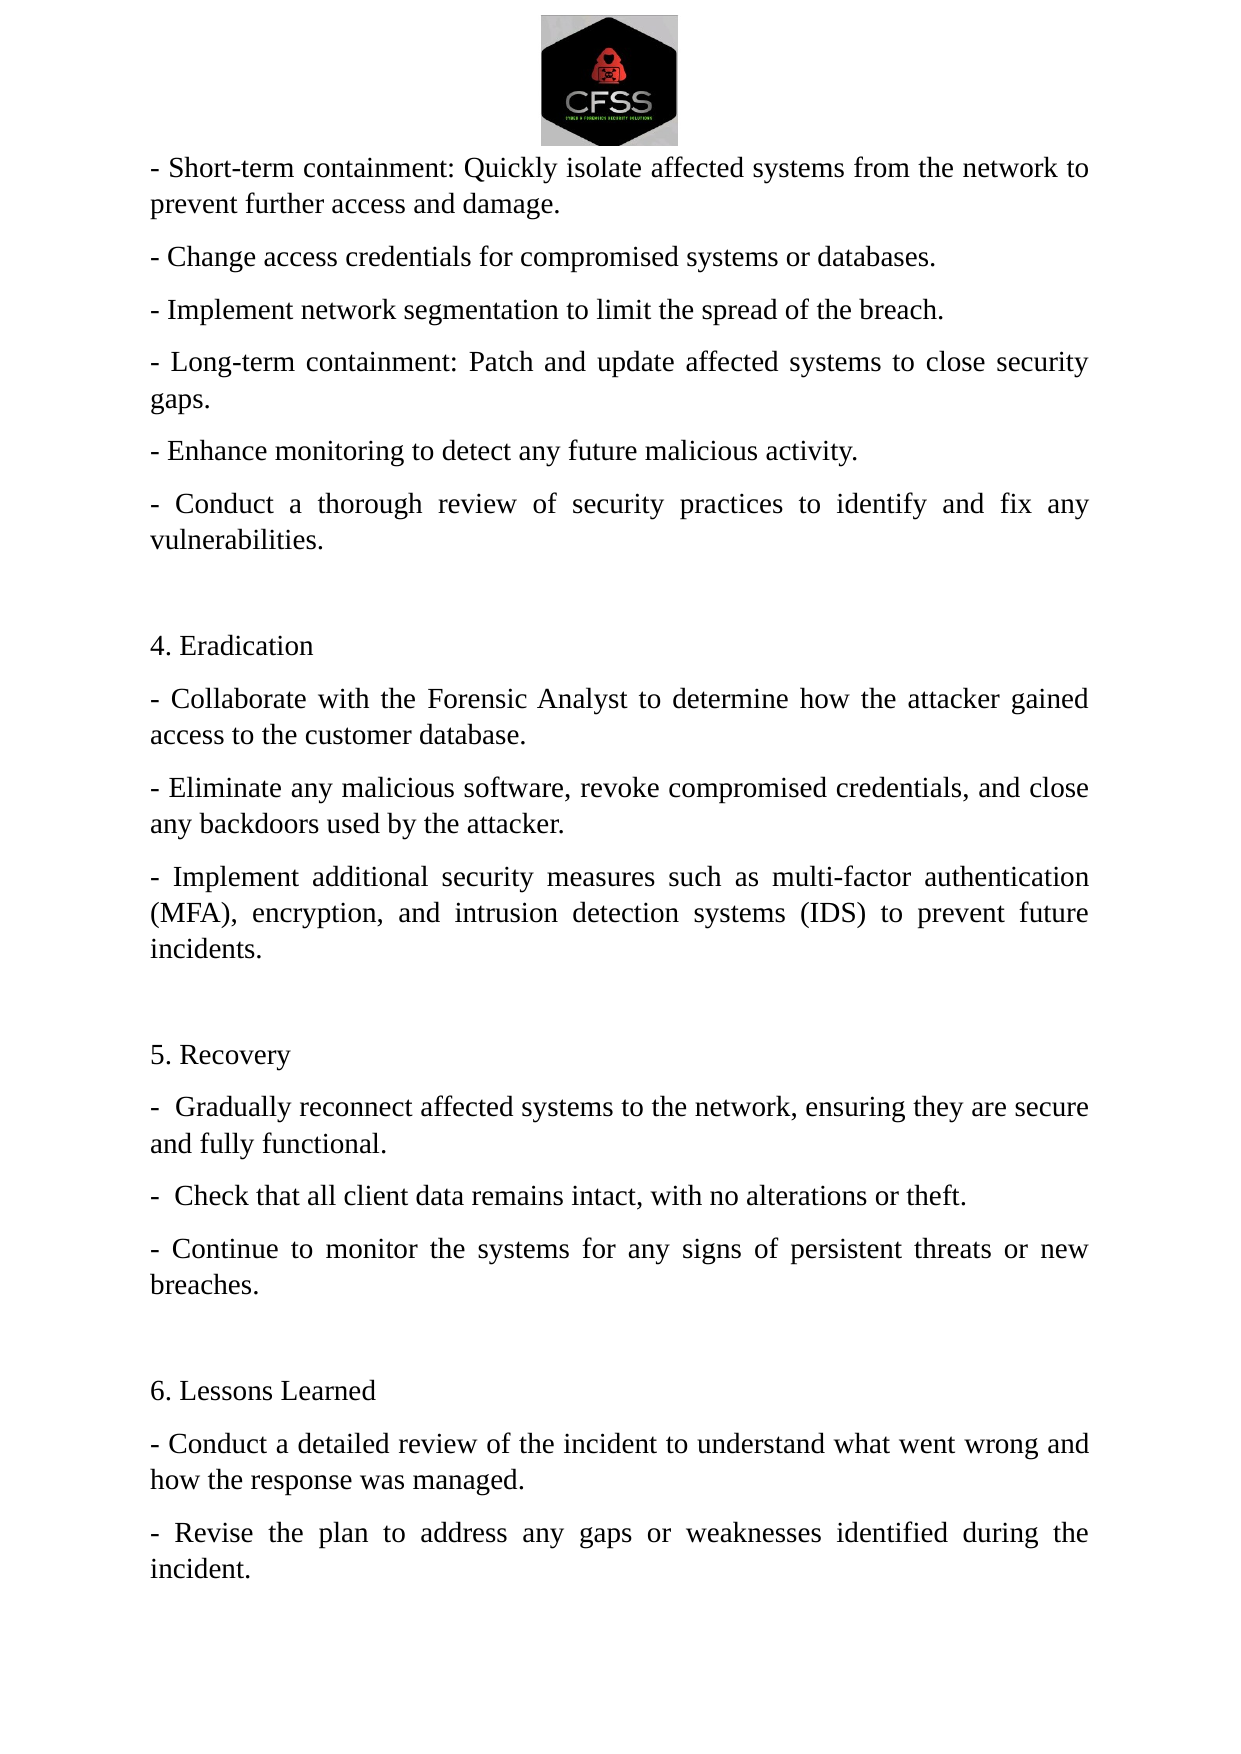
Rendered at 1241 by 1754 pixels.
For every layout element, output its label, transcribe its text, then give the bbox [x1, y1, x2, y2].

text 4. Eradication [150, 628, 1090, 662]
text - Gradually reconnect affected systems to the network, ensuring they are secure and fully functional. [150, 1089, 1090, 1159]
text - Continue to monitor the systems for any signs of persistent threats or new breaches. [150, 1231, 1090, 1301]
text - Conduct a thorough review of security practices to identify and fix any vulnerabilities. [150, 486, 1090, 556]
text - Long-term containment: Patch and update affected systems to close security gaps. [150, 344, 1090, 414]
text - Enhance monitoring to detect any future malicious activity. [150, 433, 1090, 467]
picture [531, 15, 685, 146]
text - Implement additional security measures such as multi-factor authentication (MFA), encryption, and intrusion detection systems (IDS) to prevent future incidents. [150, 859, 1090, 965]
text - Change access credentials for compromised systems or databases. [150, 239, 1090, 272]
text - Revise the plan to address any gaps or weaknesses identified during the incident. [150, 1515, 1090, 1584]
text 5. Recovery [150, 1037, 1090, 1070]
text - Collaborate with the Forensic Analyst to determine how the attacker gained access to the customer database. [150, 681, 1090, 751]
text - Short-term containment: Quickly isolate affected systems from the network to prevent further access and damage. [150, 150, 1090, 220]
text 6. Lessons Learned [150, 1373, 1090, 1407]
text - Conduct a detailed review of the incident to understand what went wrong and how the response was managed. [150, 1426, 1090, 1496]
text - Implement network segmentation to limit the spread of the breach. [150, 292, 1090, 325]
text - Check that all client data remains intact, with no alterations or theft. [150, 1178, 1090, 1212]
text - Eliminate any malicious software, revoke compromised credentials, and close any backdoors used by the attacker. [150, 770, 1090, 839]
